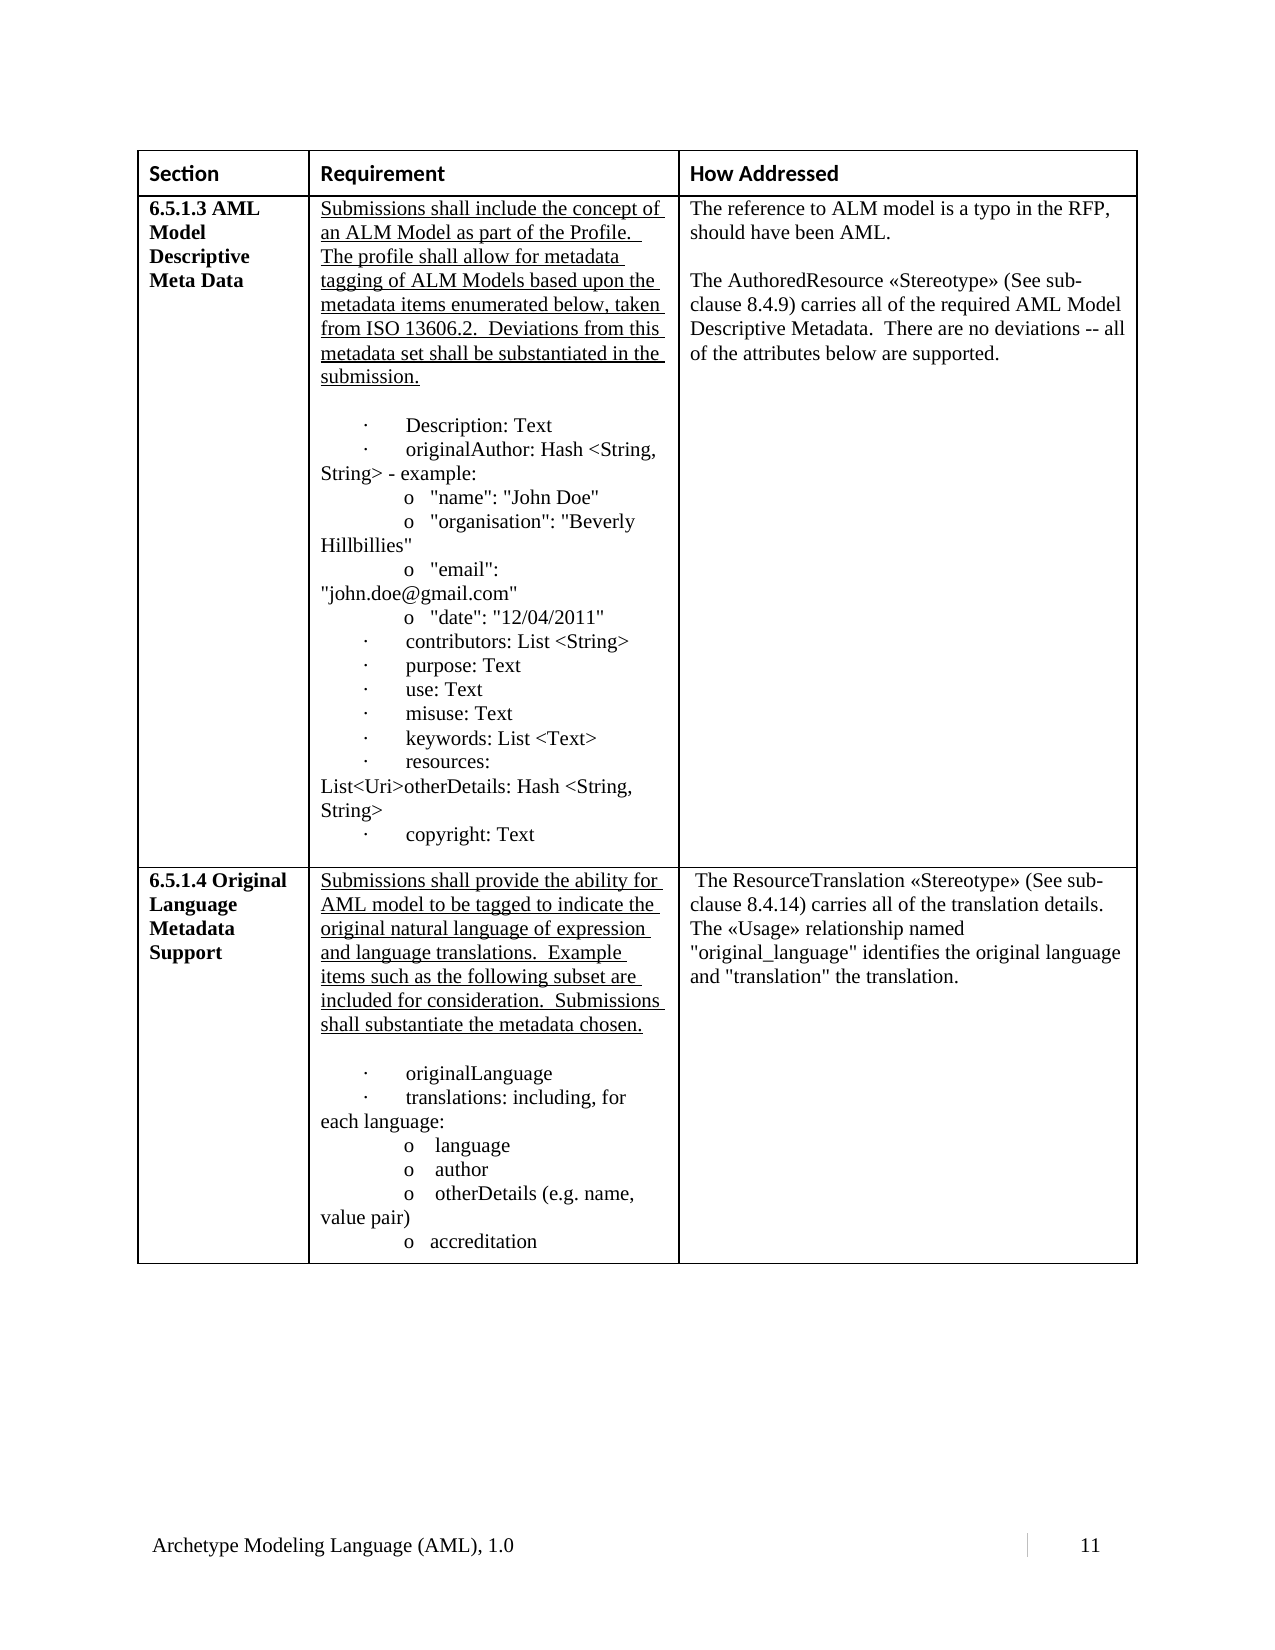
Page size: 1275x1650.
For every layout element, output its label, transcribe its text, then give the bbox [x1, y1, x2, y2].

table_cell Submissions shall provide the ability for AML model to be tagged to indicate the original natural language of expression and language translations. Example items such as the following subset are included for consideration. Submissions shall substantiate the metadata chosen. · originalLanguage · translations: including, for each language: o language o author o otherDetails (e.g. name, value pair) o accreditation [310, 868, 678, 1262]
table_cell 6.5.1.3 AML Model Descriptive Meta Data [139, 197, 308, 867]
table_header Requirement [310, 151, 678, 195]
table_cell Submissions shall include the concept of an ALM Model as part of the Profile. The profile shall allow for metadata tagging of ALM Models based upon the metadata items enumerated below, taken from ISO 13606.2. Deviations from this metadata set shall be substantiated in the submission. · Description: Text · originalAuthor: Hash <String, String> - example: o "name": "John Doe" o "organisation": "Beverly Hillbillies" o "email": "john.doe@gmail.com" o "date": "12/04/2011" · contributors: List <String> · purpose: Text · use: Text · misuse: Text · keywords: List <Text> · resources: List<Uri>otherDetails: Hash <String, String> · copyright: Text [310, 197, 678, 867]
table_cell The reference to ALM model is a typo in the RFP, should have been AML. The AuthoredResource «Stereotype» (See sub-clause 8.4.9) carries all of the required AML Model Descriptive Metadata. There are no deviations -- all of the attributes below are supported. [680, 197, 1136, 867]
table_cell 6.5.1.4 Original Language Metadata Support [139, 868, 308, 1262]
table_cell The ResourceTranslation «Stereotype» (See sub-clause 8.4.14) carries all of the translation details. The «Usage» relationship named "original_language" identifies the original language and "translation" the translation. [680, 868, 1136, 1262]
table_header How Addressed [680, 151, 1136, 195]
table_header Section [139, 151, 308, 195]
